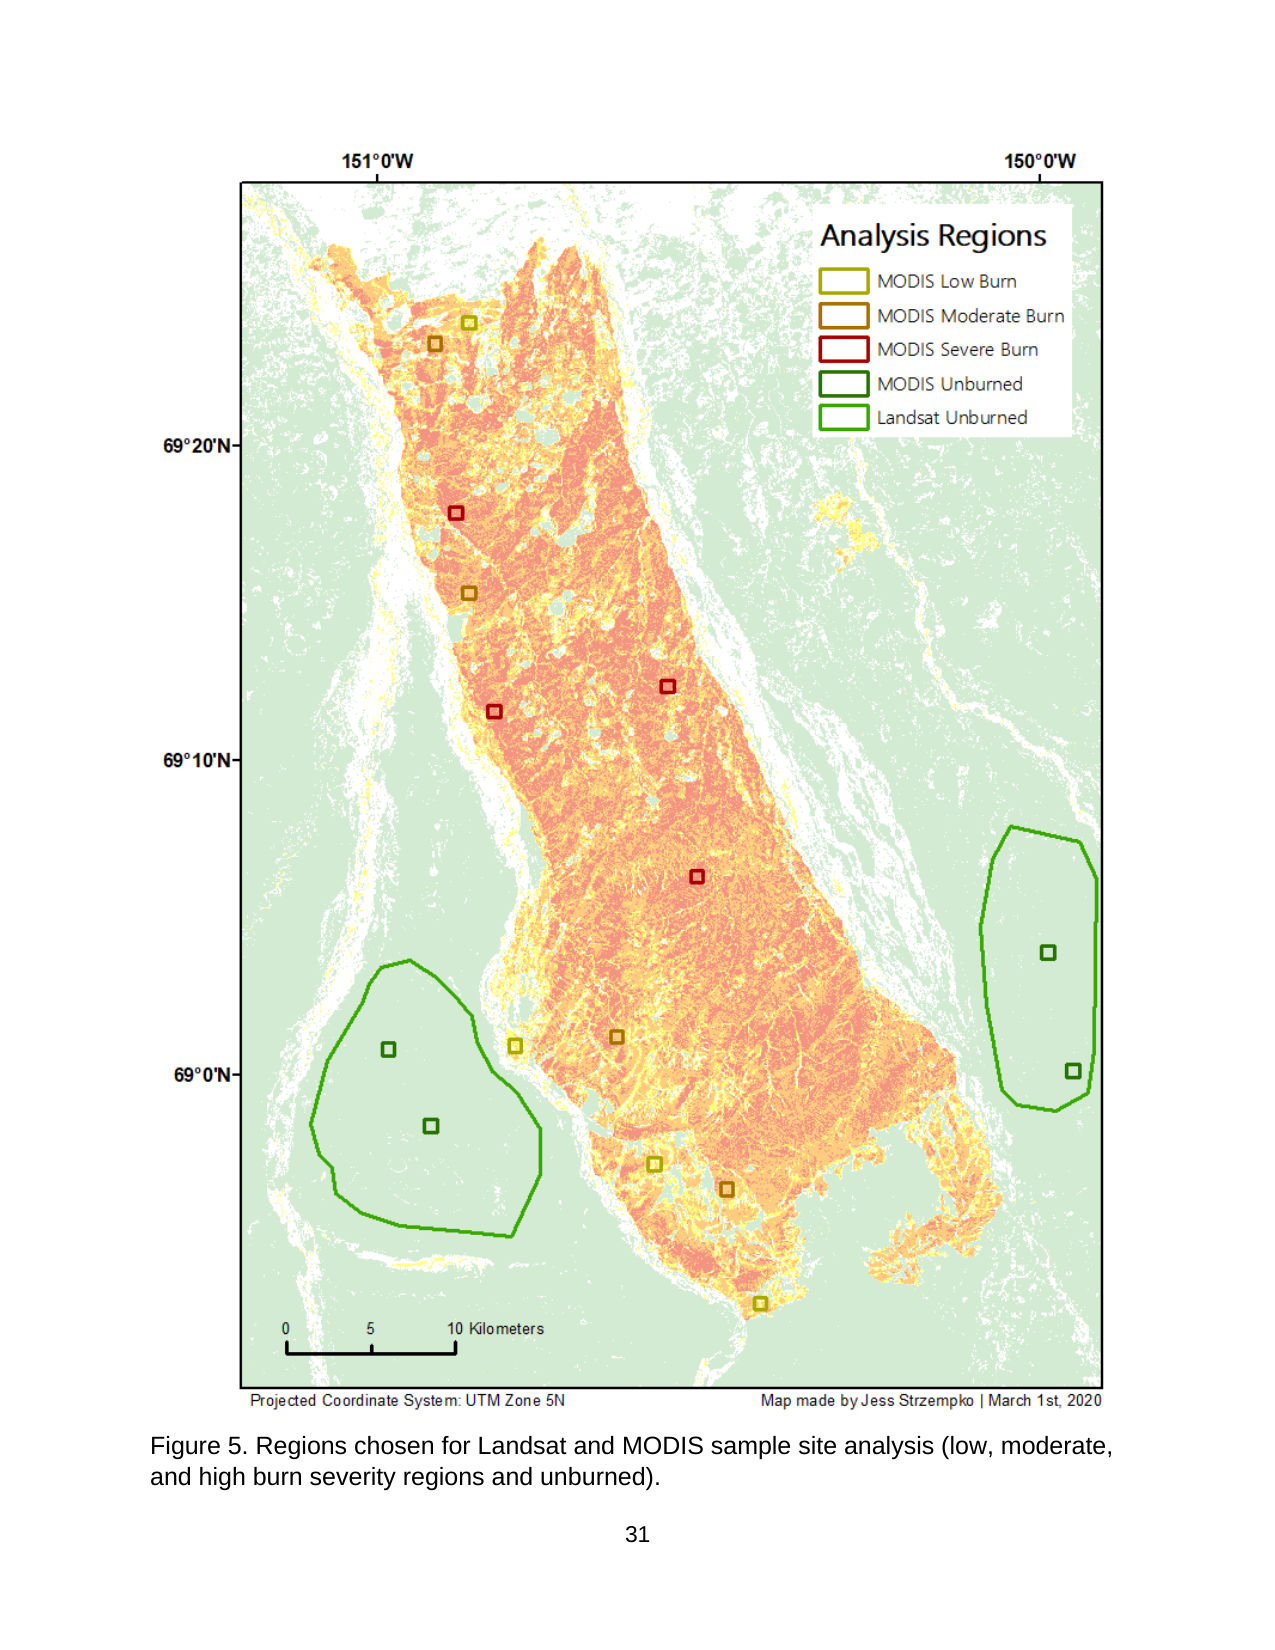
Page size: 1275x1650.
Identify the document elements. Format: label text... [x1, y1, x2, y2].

text Figure 5. Regions chosen for Landsat and MODIS sample site analysis (low, moderate, and high burn severity regions and unburned). [150, 1431, 1125, 1490]
picture [150, 150, 1125, 1412]
